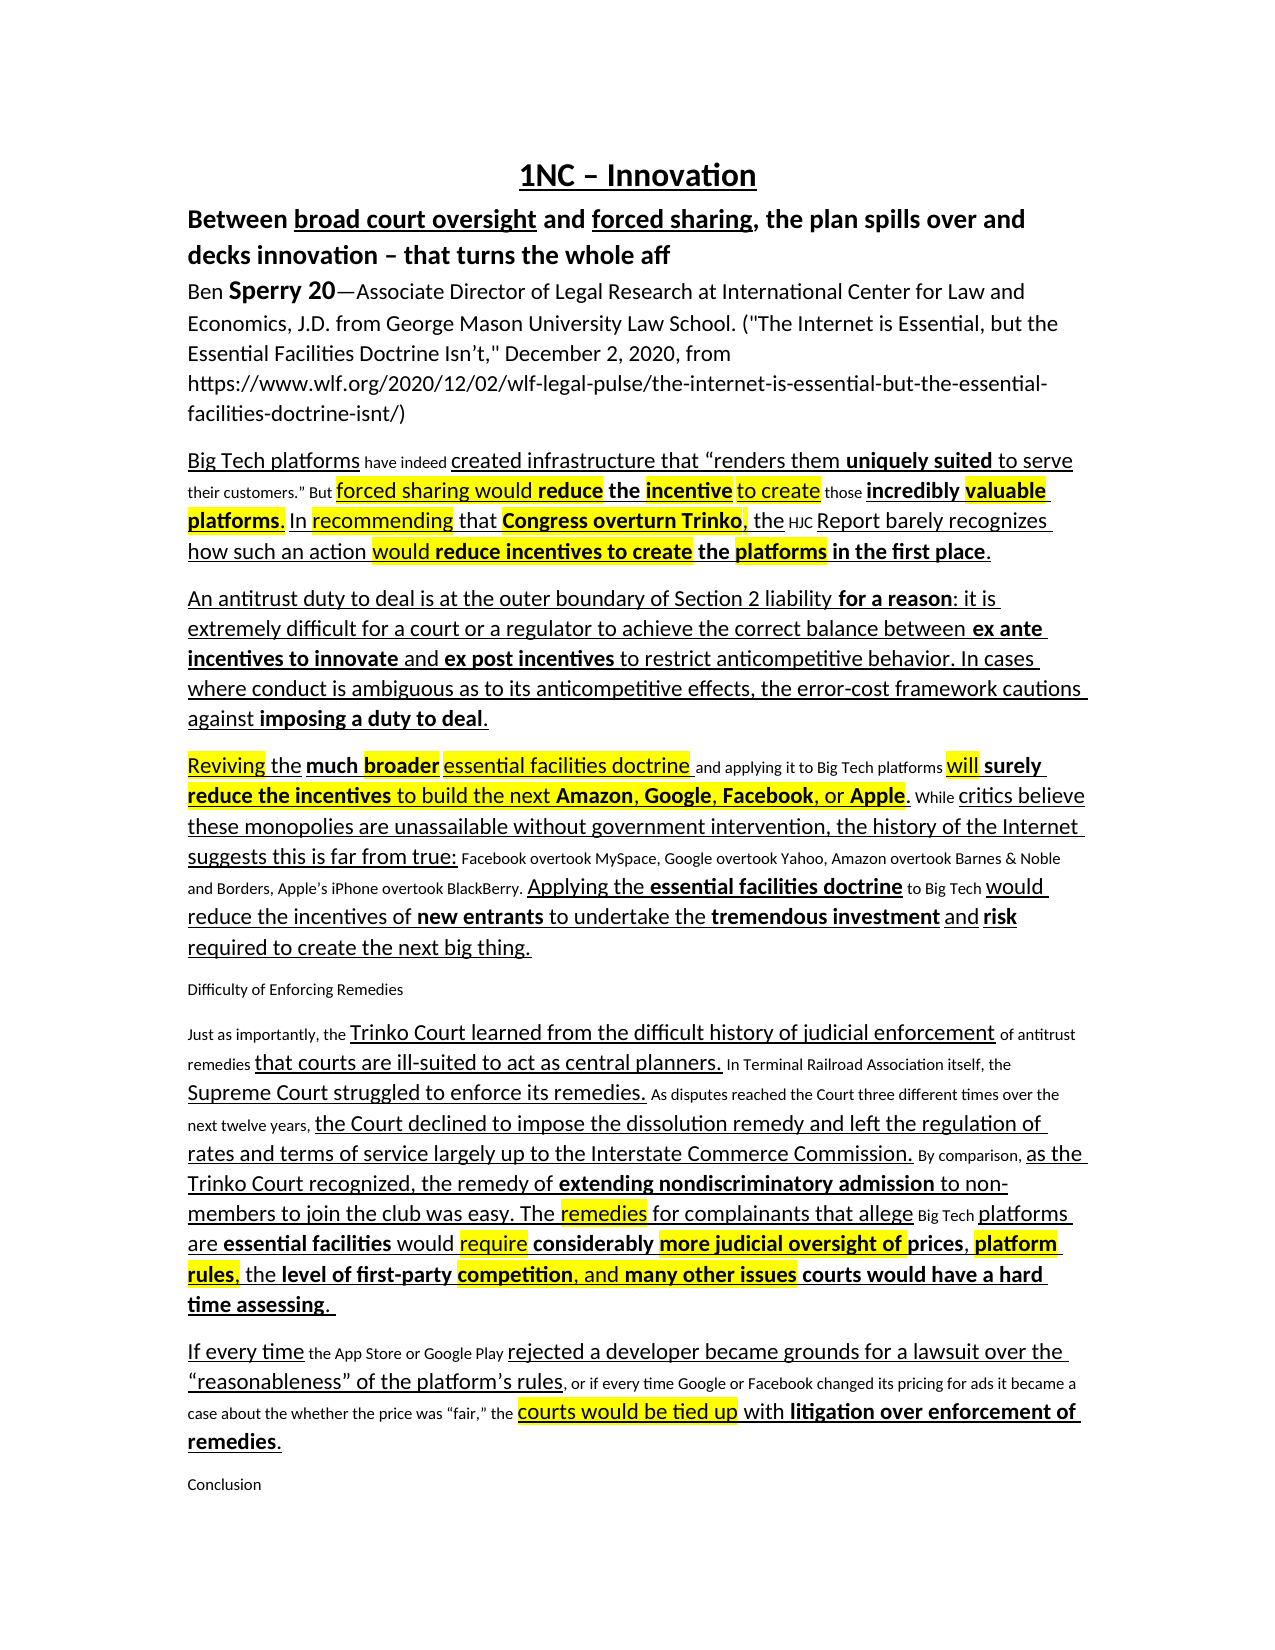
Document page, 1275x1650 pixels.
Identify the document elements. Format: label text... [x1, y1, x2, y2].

subtitle Between broad court oversight and forced sharing, the plan spills over and decks innovation – that turns the whole aff [187, 202, 1087, 271]
text Ben Sperry 20—Associate Director of Legal Research at International Center for Law and Economics, J.D. from George Mason University Law School. ("The Internet is Essential, but the Essential Facilities Doctrine Isn’t," December 2, 2020, from https://www.wlf.org/2020/12/02/wlf-legal-pulse/the-internet-is-essential-but-the-essential-facilities-doctrine-isnt/) [187, 273, 1087, 427]
text Reviving the much broader essential facilities doctrine and applying it to Big Tech platforms will surely reduce the incentives to build the next Amazon, Google, Facebook, or Apple. While critics believe these monopolies are unassailable without government intervention, the history of the Internet suggests this is far from true: Facebook overtook MySpace, Google overtook Yahoo, Amazon overtook Barnes & Noble and Borders, Apple’s iPhone overtook BlackBerry. Applying the essential facilities doctrine to Big Tech would reduce the incentives of new entrants to undertake the tremendous investment and risk required to create the next big thing. [187, 751, 1087, 961]
subtitle 1NC – Innovation [187, 154, 1087, 195]
text If every time the App Store or Google Play rejected a developer became grounds for a lawsuit over the “reasonableness” of the platform’s rules, or if every time Google or Facebook changed its pricing for ads it became a case about the whether the price was “fair,” the courts would be tied up with litigation over enforcement of remedies. [187, 1337, 1087, 1456]
text An antitrust duty to deal is at the outer boundary of Section 2 liability for a reason: it is extremely difficult for a court or a regulator to achieve the correct balance between ex ante incentives to innovate and ex post incentives to restrict anticompetitive behavior. In cases where conduct is ambiguous as to its anticompetitive effects, the error-cost framework cautions against imposing a duty to deal. [187, 584, 1087, 698]
text Big Tech platforms have indeed created infrastructure that “renders them uniquely suited to serve their customers.” But forced sharing would reduce the incentive to create those incredibly valuable platforms. In recommending that Congress overturn Trinko, the HJC Report barely recognizes how such an action would reduce incentives to create the platforms in the first place. [187, 446, 1087, 565]
text Conclusion [187, 1474, 1087, 1495]
text Difficulty of Enforcing Remedies [187, 979, 1087, 1000]
text An antitrust duty to deal is at the outer boundary of Section 2 liability for a reason: it is extremely difficult for a court or a regulator to achieve the correct balance between ex ante incentives to innovate and ex post incentives to restrict anticompetitive behavior. In cases where conduct is ambiguous as to its anticompetitive effects, the error-cost framework cautions against imposing a duty to deal. [187, 699, 1087, 733]
text Just as importantly, the Trinko Court learned from the difficult history of judicial enforcement of antitrust remedies that courts are ill-suited to act as central planners. In Terminal Railroad Association itself, the Supreme Court struggled to enforce its remedies. As disputes reached the Court three different times over the next twelve years, the Court declined to impose the dissolution remedy and left the regulation of rates and terms of service largely up to the Interstate Commerce Commission. By comparison, as the Trinko Court recognized, the remedy of extending nondiscriminatory admission to non-members to join the club was easy. The remedies for complainants that allege Big Tech platforms are essential facilities would require considerably more judicial oversight of prices, platform rules, the level of first-party competition, and many other issues courts would have a hard time assessing. [187, 1018, 1087, 1318]
